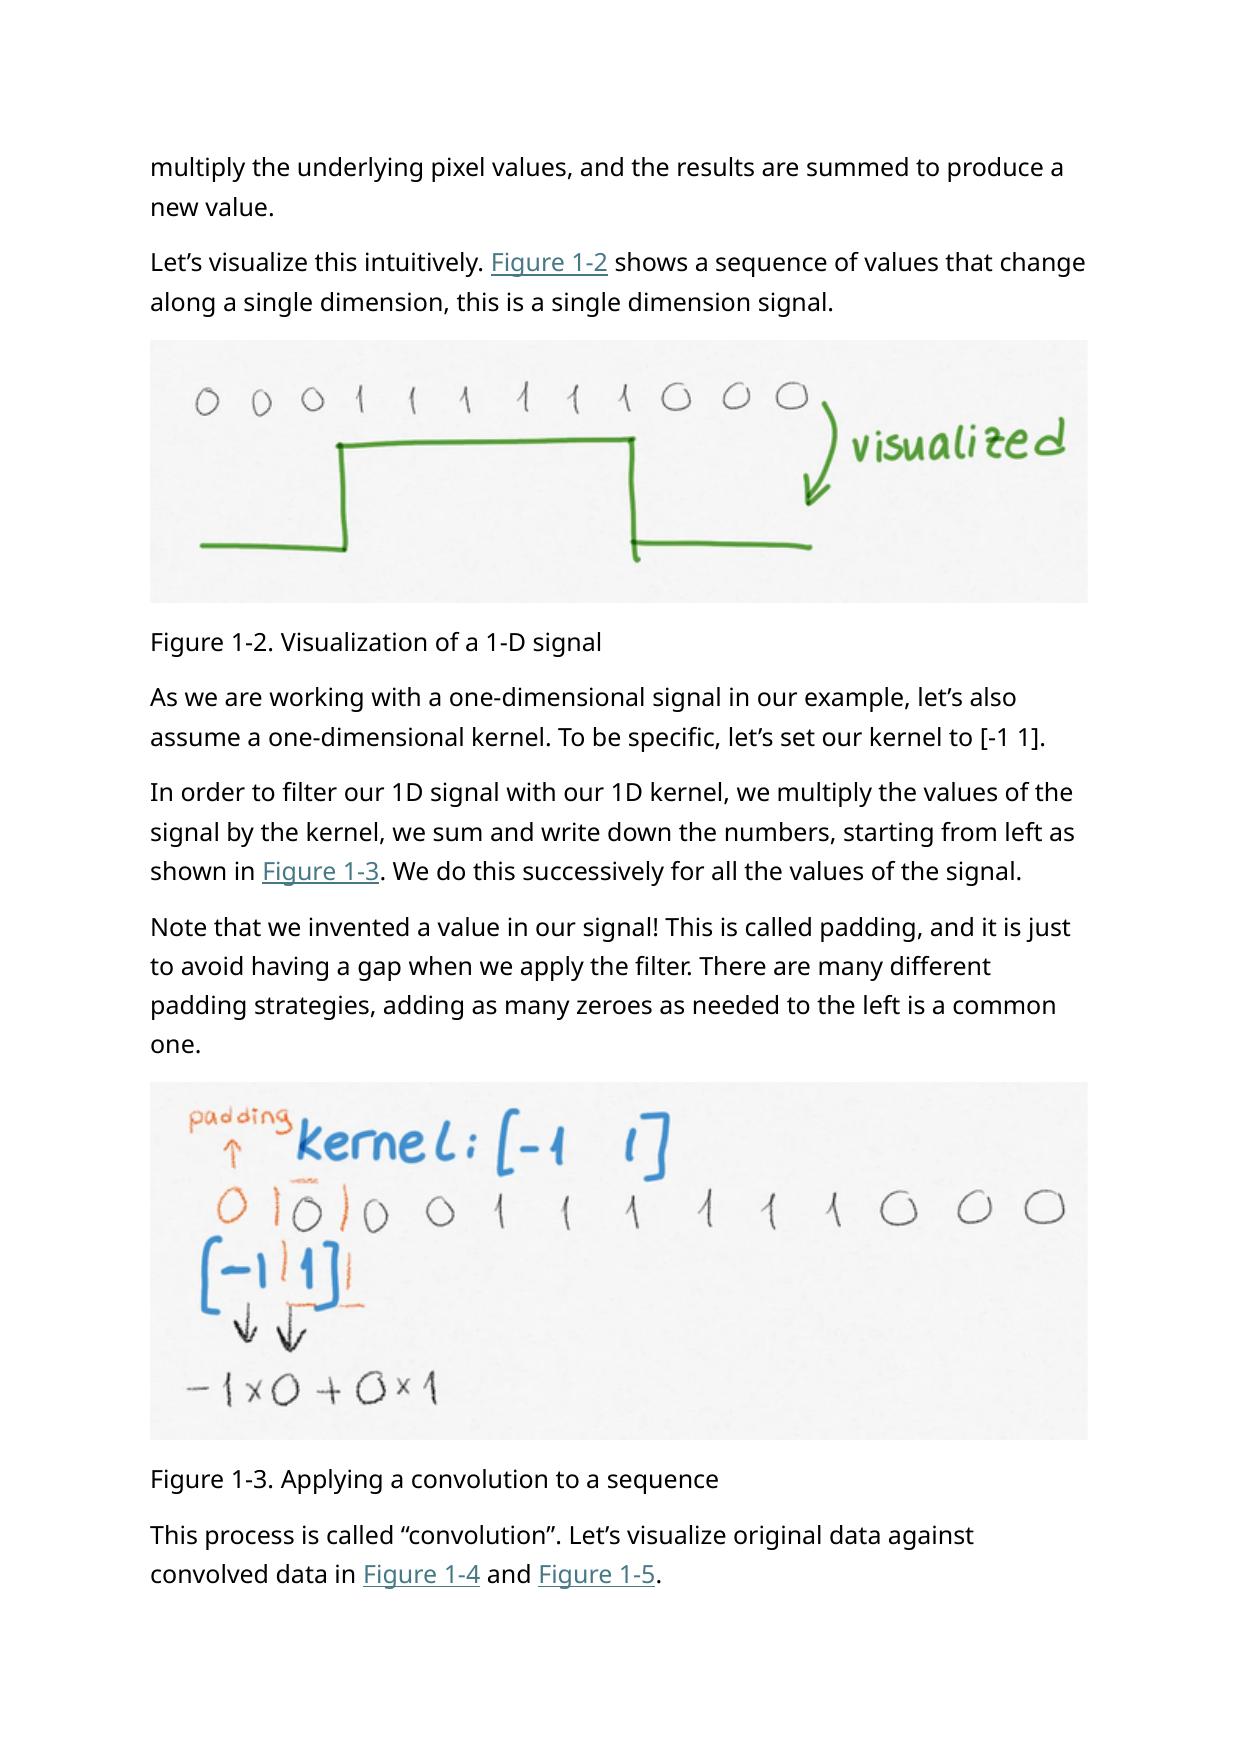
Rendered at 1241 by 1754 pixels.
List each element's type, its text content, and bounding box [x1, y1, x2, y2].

text Figure 1-2. Visualization of a 1-D signal [150, 624, 1090, 658]
text This process is called “convolution”. Let’s visualize original data against convolved data in Figure 1-4 and Figure 1-5. [150, 1517, 1090, 1591]
text Note that we invented a value in our signal! This is called padding, and it is just to avoid having a gap when we apply the filter. There are many different padding strategies, adding as many zeroes as needed to the left is a common one. [150, 909, 1090, 1061]
text Let’s visualize this intuitively. Figure 1-2 shows a sequence of values that change along a single dimension, this is a single dimension signal. [150, 245, 1090, 318]
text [150, 150, 1090, 223]
text In order to filter our 1D signal with our 1D kernel, we multiply the values of the signal by the kernel, we sum and write down the numbers, starting from left as shown in Figure 1-3. We do this successively for all the values of the signal. [150, 775, 1090, 887]
text Figure 1-3. Applying a convolution to a sequence [150, 1462, 1090, 1496]
picture [150, 340, 1088, 603]
text As we are working with a one-dimensional signal in our example, let’s also assume a one-dimensional kernel. To be specific, let’s set our kernel to [-1 1]. [150, 680, 1090, 753]
picture [150, 1082, 1088, 1440]
